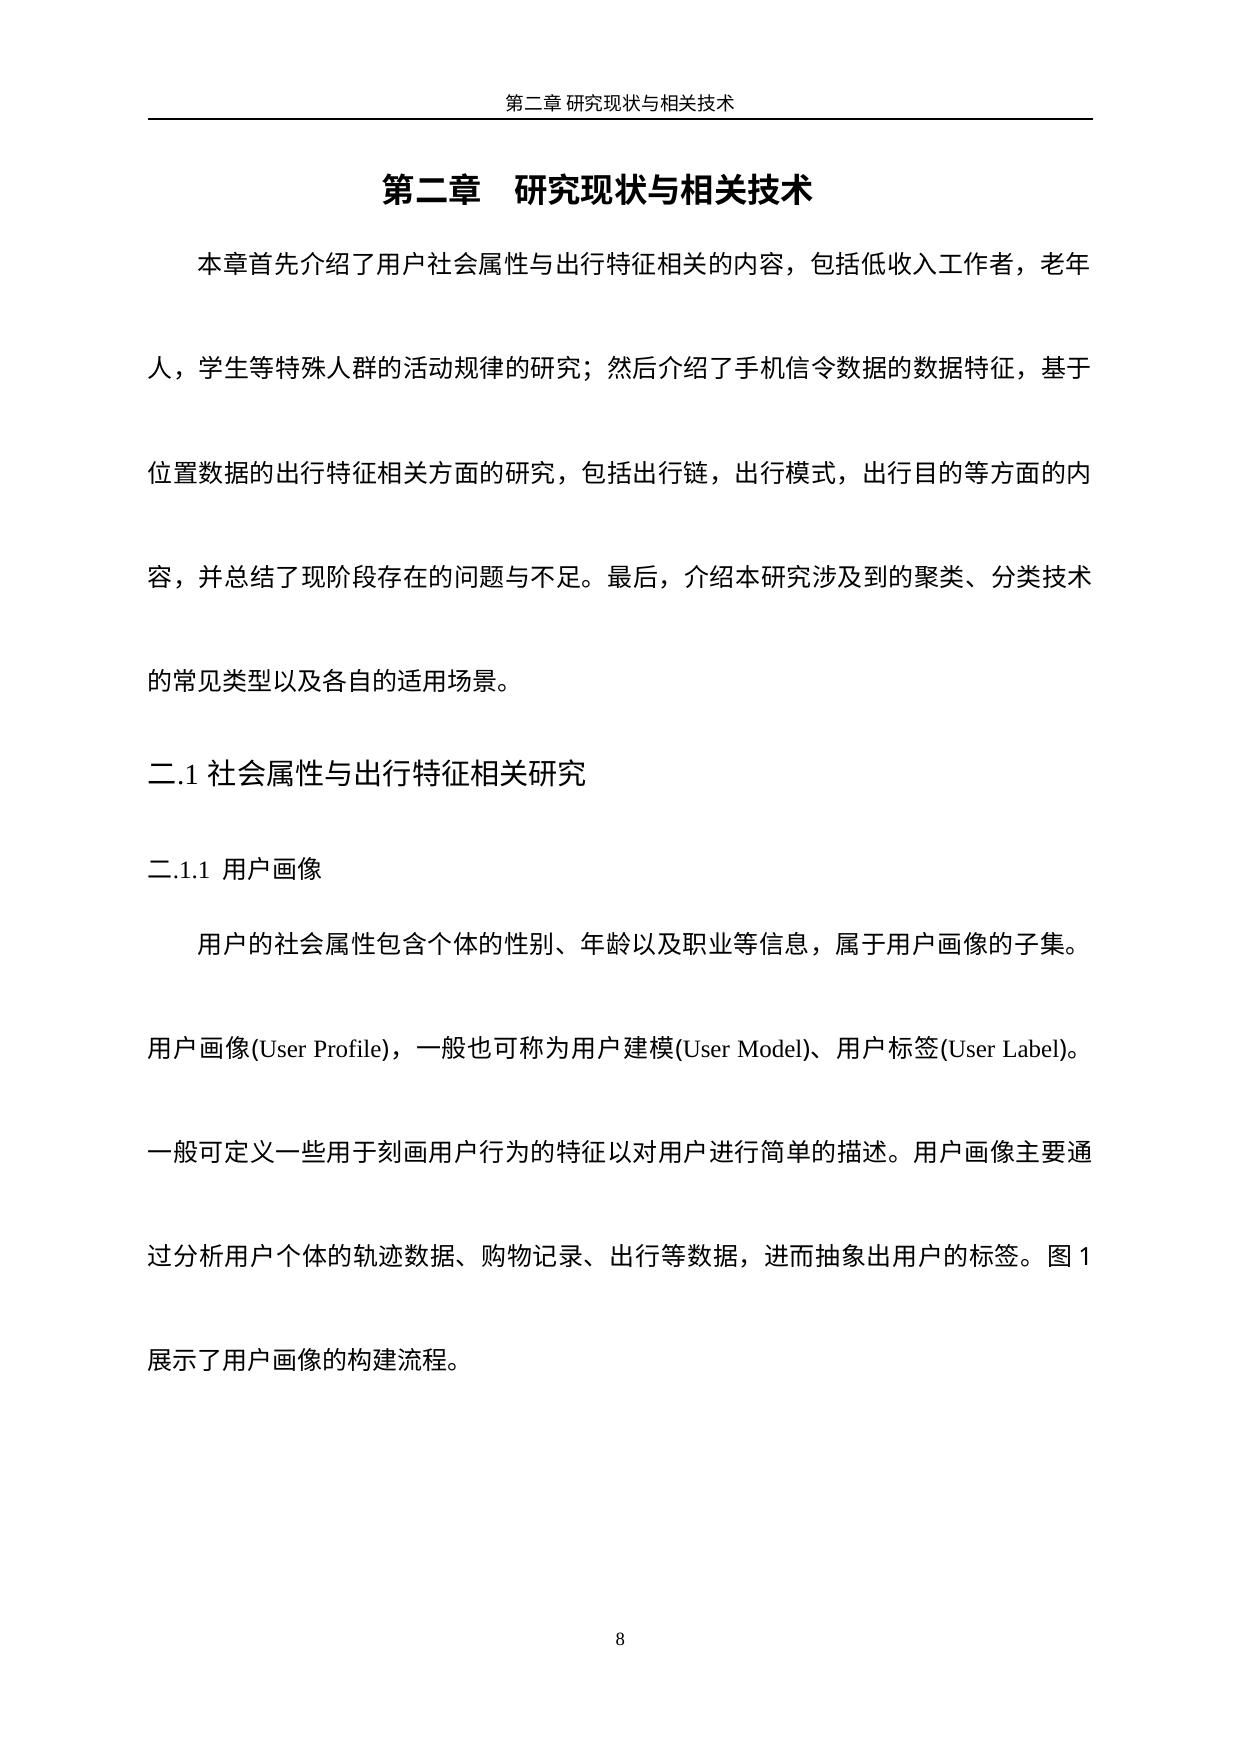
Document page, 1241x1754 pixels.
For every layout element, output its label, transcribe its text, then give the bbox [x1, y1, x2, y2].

subtitle 社会属性与出行特征相关研究 [148, 737, 1093, 807]
subtitle 用户画像 [148, 833, 1093, 902]
subtitle 研究现状与相关技术 [103, 154, 1093, 223]
text 用户的社会属性包含个体的性别、年龄以及职业等信息，属于用户画像的子集。用户画像(User Profile)，一般也可称为用户建模(User Model)、用户标签(User Label)。一般可定义一些用于刻画用户行为的特征以对用户进行简单的描述。用户画像主要通过分析用户个体的轨迹数据、购物记录、出行等数据，进而抽象出用户的标签。图1展示了用户画像的构建流程。 [148, 908, 1093, 1393]
text 本章首先介绍了用户社会属性与出行特征相关的内容，包括低收入工作者，老年人，学生等特殊人群的活动规律的研究；然后介绍了手机信令数据的数据特征，基于位置数据的出行特征相关方面的研究，包括出行链，出行模式，出行目的等方面的内容，并总结了现阶段存在的问题与不足。最后，介绍本研究涉及到的聚类、分类技术的常见类型以及各自的适用场景。 [148, 228, 1093, 714]
